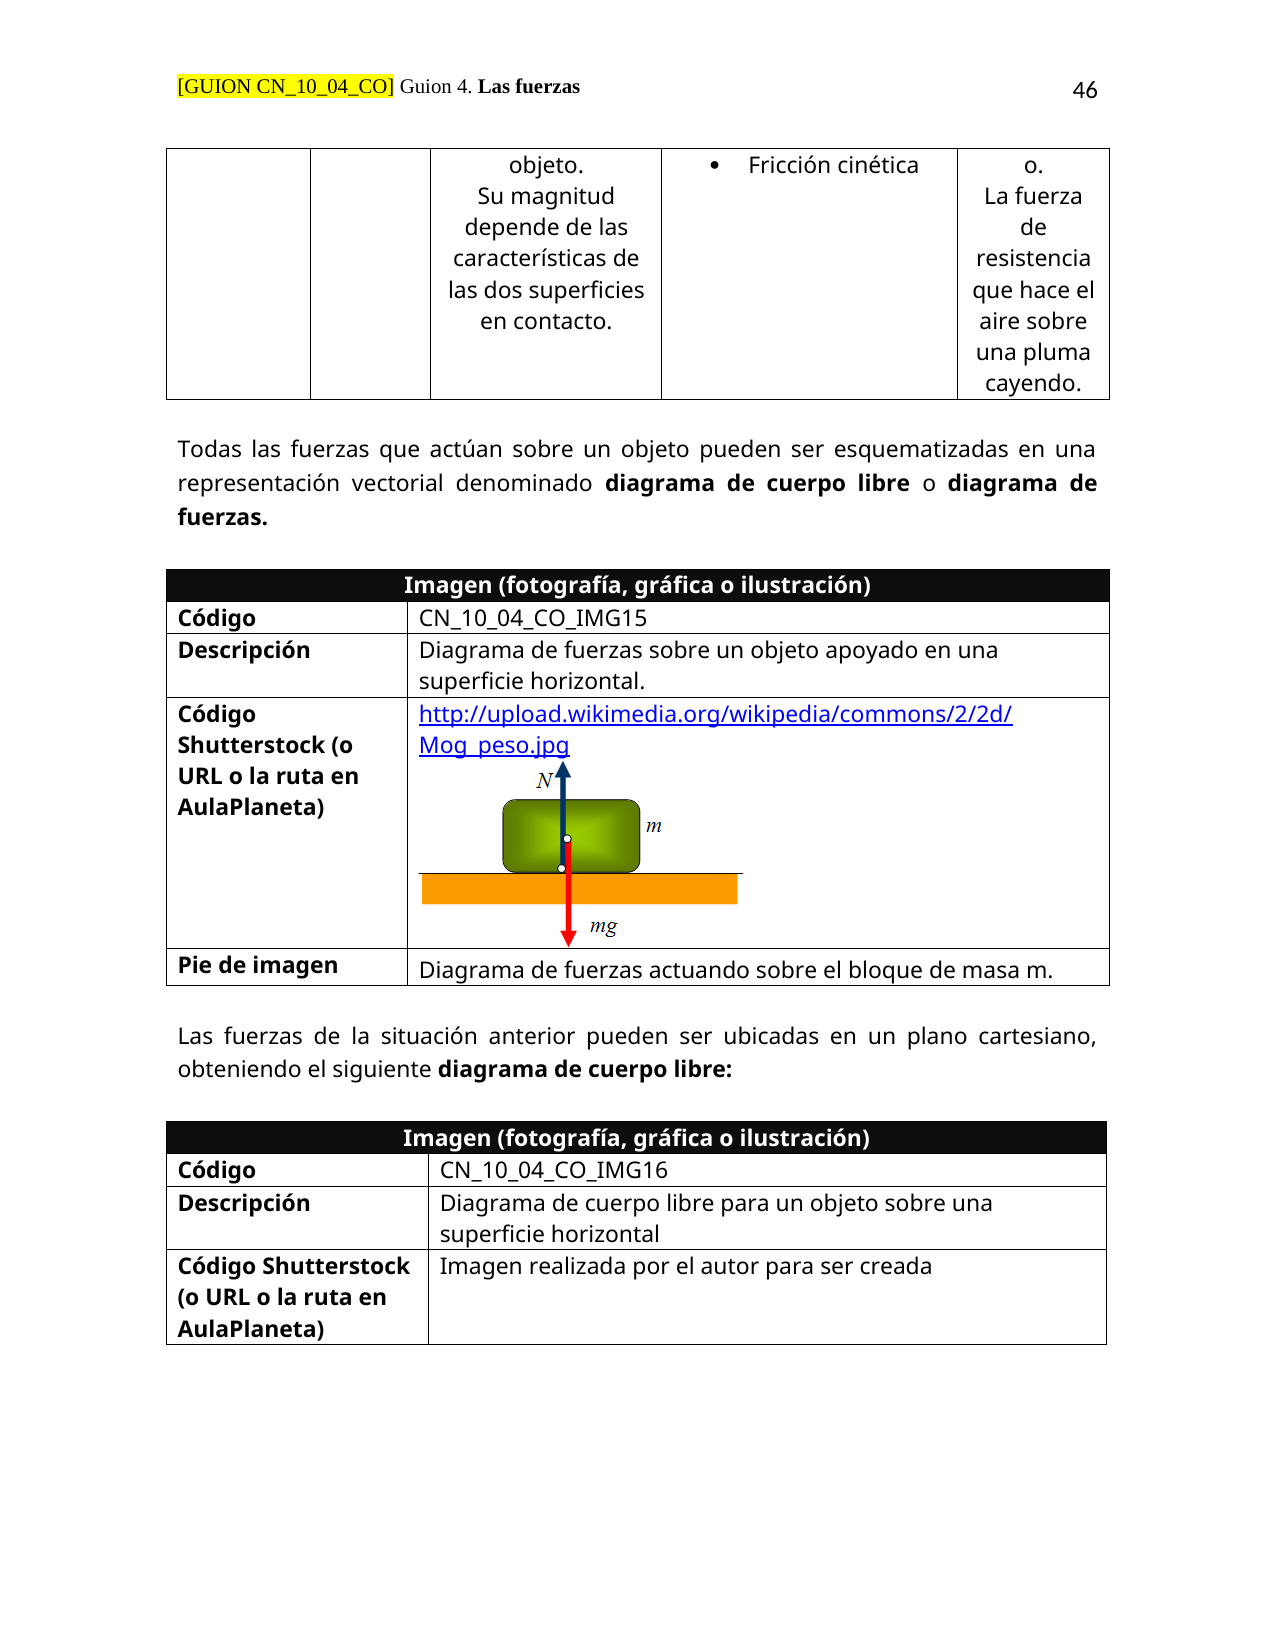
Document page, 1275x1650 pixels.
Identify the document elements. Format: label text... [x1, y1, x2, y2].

table_cell Pie de imagen [167, 949, 407, 985]
table_header Imagen (fotografía, gráfica o ilustración) [167, 570, 1109, 601]
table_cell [167, 1250, 428, 1344]
table_cell http://upload.wikimedia.org/wikipedia/commons/2/2d/Mog_peso.jpg [408, 698, 1109, 948]
table_cell CN_10_04_CO_IMG15 [408, 602, 1109, 633]
table_cell Código [167, 1154, 428, 1186]
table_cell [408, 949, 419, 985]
table_cell Diagrama de fuerzas sobre un objeto apoyado en una superficie horizontal. [408, 634, 1109, 697]
table_cell Código [167, 602, 407, 633]
text Las fuerzas de la situación anterior pueden ser ubicadas en un plano cartesiano, obteniendo el siguiente diagrama de cuerpo libre: [177, 1020, 1098, 1085]
picture [418, 760, 744, 948]
table_cell Código Shutterstock (o URL o la ruta en AulaPlaneta) [167, 698, 407, 948]
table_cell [429, 1250, 1106, 1344]
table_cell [431, 149, 661, 399]
table_cell CN_10_04_CO_IMG16 [429, 1154, 1106, 1186]
table_cell Diagrama de cuerpo libre para un objeto sobre una superficie horizontal [429, 1187, 1106, 1249]
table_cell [662, 149, 957, 399]
text Todas las fuerzas que actúan sobre un objeto pueden ser esquematizadas en una representación vectorial denominado diagrama de cuerpo libre o diagrama de fuerzas. [177, 433, 1098, 532]
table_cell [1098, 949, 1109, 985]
table_cell fr [311, 149, 430, 399]
table_cell Descripción [167, 634, 407, 697]
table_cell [958, 149, 1109, 399]
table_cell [167, 149, 310, 399]
table_cell Descripción [167, 1187, 428, 1249]
table_header Imagen (fotografía, gráfica o ilustración) [167, 1122, 1106, 1153]
